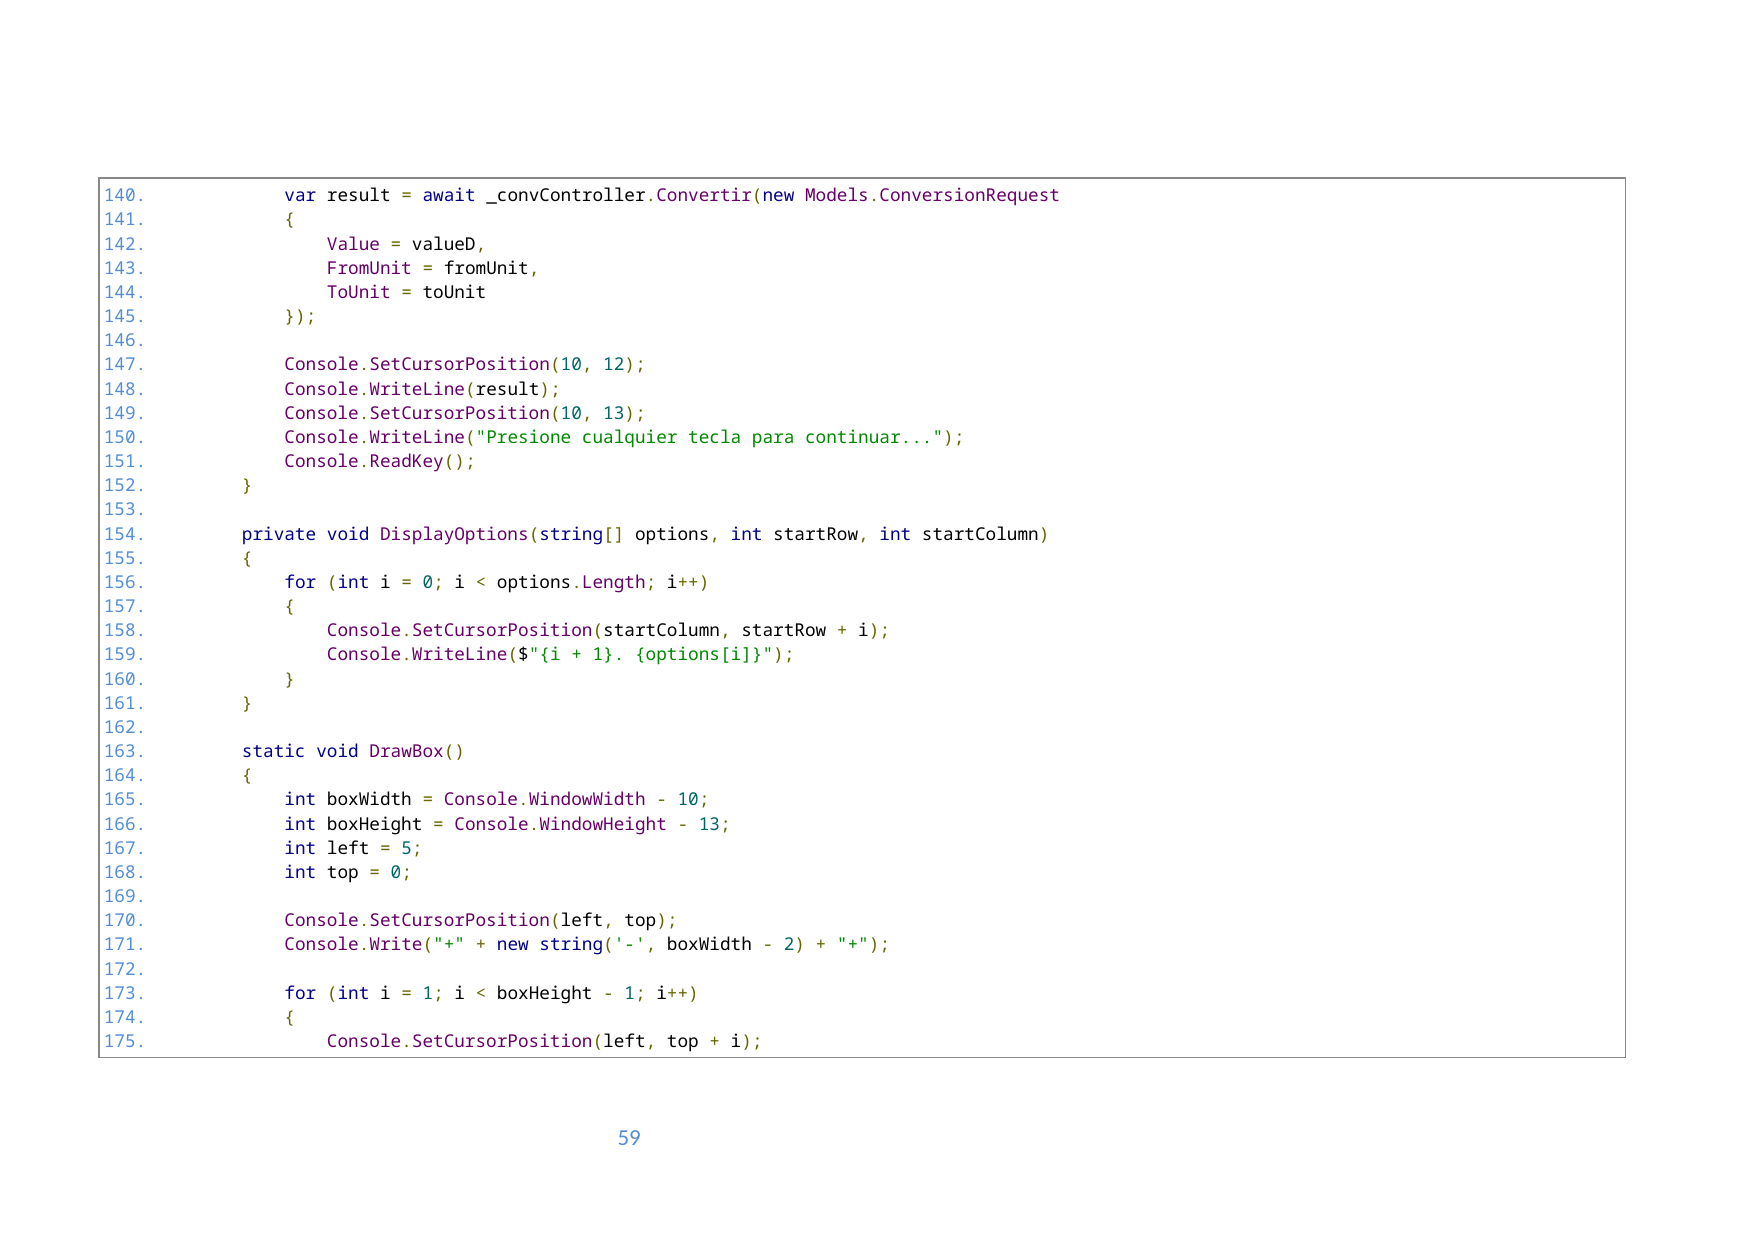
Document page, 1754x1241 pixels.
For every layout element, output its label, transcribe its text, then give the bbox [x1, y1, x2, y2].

text 142. Value = valueD, [103, 231, 1620, 255]
text 156. for (int i = 0; i < options.Length; i++) [103, 569, 1620, 593]
text 175. Console.SetCursorPosition(left, top + i); [100, 1023, 1625, 1057]
text 163. static void DrawBox() [103, 738, 1620, 763]
text 164. { [103, 763, 1620, 787]
text 154. private void DisplayOptions(string[] options, int startRow, int startColumn) [103, 521, 1620, 545]
text 165. int boxWidth = Console.WindowWidth - 10; [103, 787, 1620, 811]
text 157. { [103, 593, 1620, 618]
text 166. int boxHeight = Console.WindowHeight - 13; [103, 811, 1620, 835]
text 143. FromUnit = fromUnit, [103, 255, 1620, 279]
text 141. { [103, 207, 1620, 231]
text 169. [103, 883, 1620, 908]
text 168. int top = 0; [103, 859, 1620, 883]
text 151. Console.ReadKey(); [103, 448, 1620, 473]
text 145. }); [103, 303, 1620, 328]
text 170. Console.SetCursorPosition(left, top); [103, 908, 1620, 932]
text 160. } [103, 666, 1620, 690]
text 161. } [103, 690, 1620, 714]
text 140. var result = await _convController.Convertir(new Models.ConversionRequest [100, 179, 1625, 207]
text 162. [103, 714, 1620, 738]
text 153. [103, 497, 1620, 521]
text 144. ToUnit = toUnit [103, 279, 1620, 303]
text 173. for (int i = 1; i < boxHeight - 1; i++) [103, 980, 1620, 1004]
text 172. [103, 956, 1620, 980]
text 150. Console.WriteLine("Presione cualquier tecla para continuar..."); [103, 424, 1620, 448]
text 171. Console.Write("+" + new string('-', boxWidth - 2) + "+"); [103, 932, 1620, 956]
text 148. Console.WriteLine(result); [103, 376, 1620, 400]
text 149. Console.SetCursorPosition(10, 13); [103, 400, 1620, 424]
text 147. Console.SetCursorPosition(10, 12); [103, 352, 1620, 376]
text 158. Console.SetCursorPosition(startColumn, startRow + i); [103, 618, 1620, 642]
text 167. int left = 5; [103, 835, 1620, 859]
text 159. Console.WriteLine($"{i + 1}. {options[i]}"); [103, 642, 1620, 666]
text 174. { [103, 1004, 1620, 1023]
text 146. [103, 328, 1620, 352]
text 155. { [103, 545, 1620, 569]
text 152. } [103, 473, 1620, 497]
